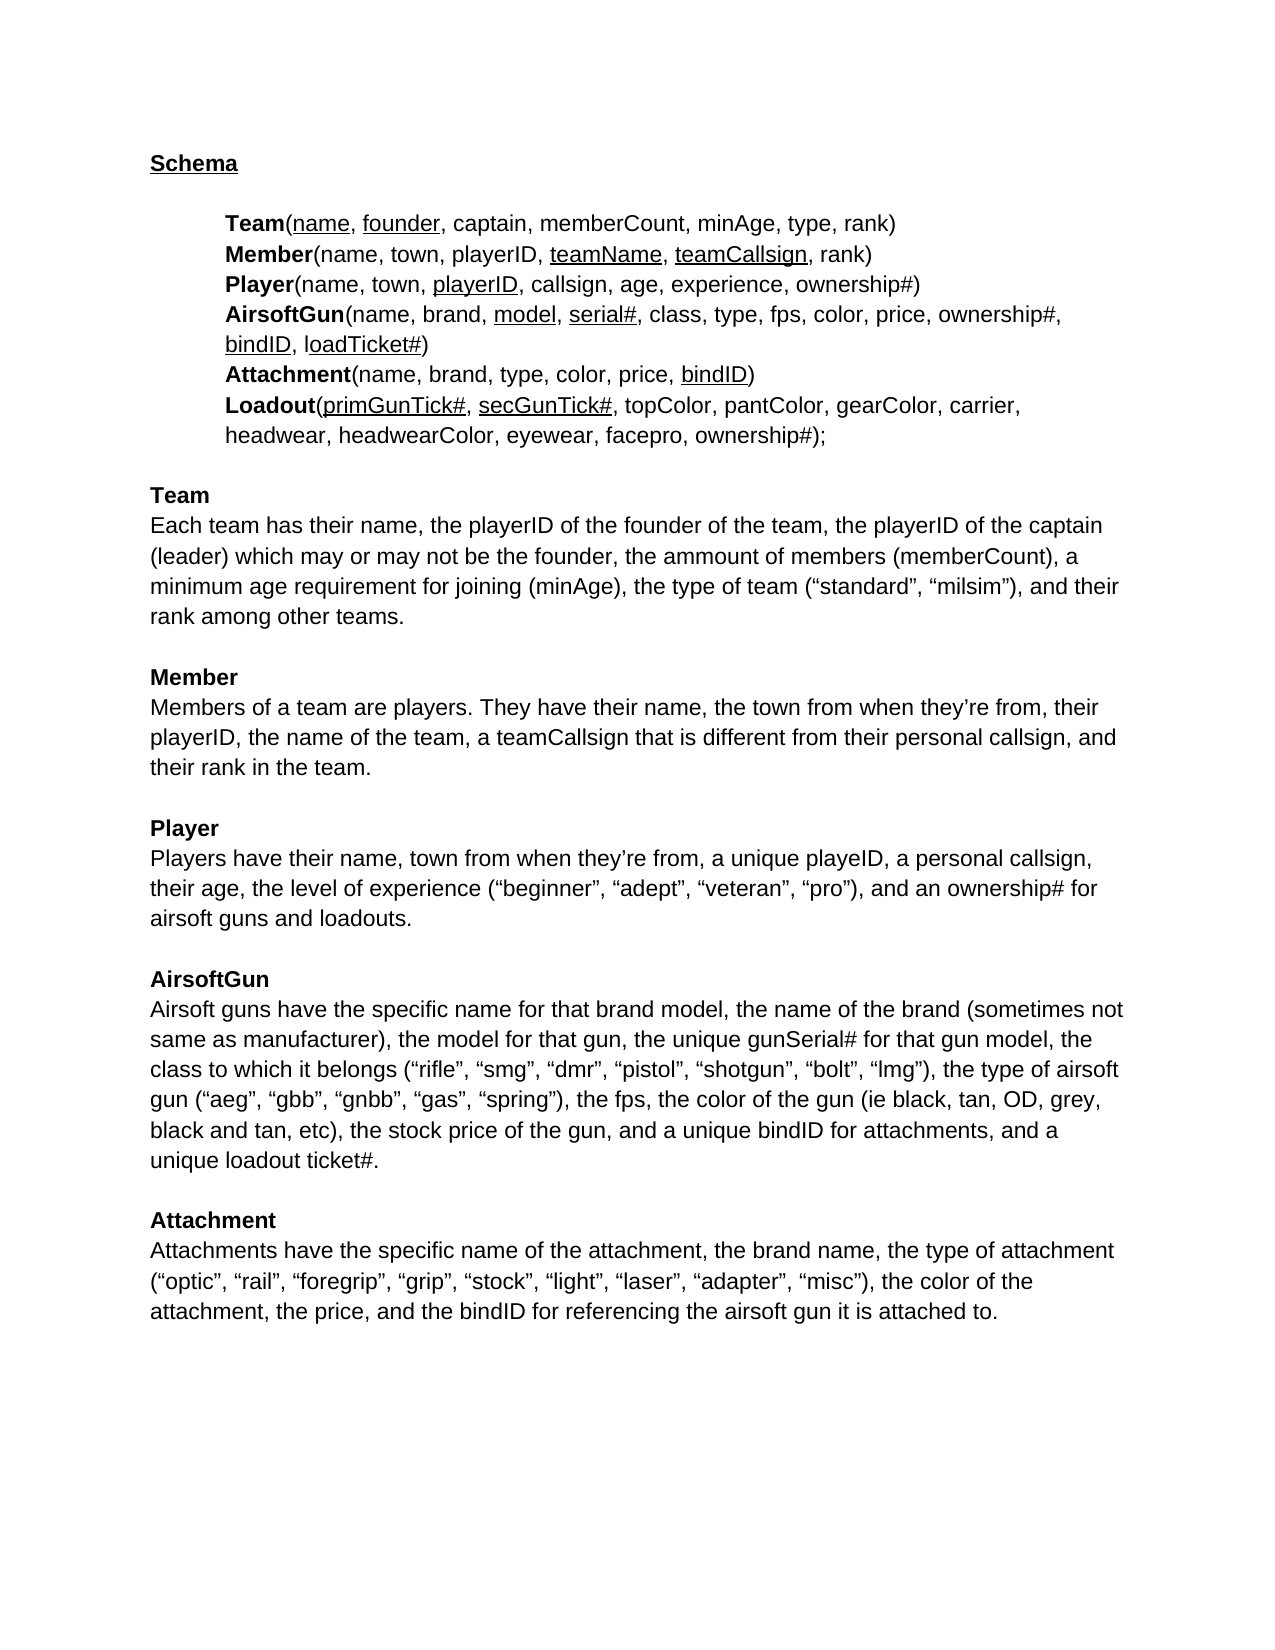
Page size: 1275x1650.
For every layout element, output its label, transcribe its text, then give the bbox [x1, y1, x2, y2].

text Members of a team are players. They have their name, the town from when they’re from, their playerID, the name of the team, a teamCallsign that is different from their personal callsign, and their rank in the team. [150, 694, 1125, 781]
text Attachments have the specific name of the attachment, the brand name, the type of attachment (“optic”, “rail”, “foregrip”, “grip”, “stock”, “light”, “laser”, “adapter”, “misc”), the color of the attachment, the price, and the bindID for referencing the airsoft gun it is attached to. [150, 1237, 1125, 1324]
text Team(name, founder, captain, memberCount, minAge, type, rank) [150, 210, 1125, 237]
text Attachment [150, 1207, 1125, 1234]
text Team [150, 482, 1125, 509]
text Airsoft guns have the specific name for that brand model, the name of the brand (sometimes not same as manufacturer), the model for that gun, the unique gunSerial# for that gun model, the class to which it belongs (“rifle”, “smg”, “dmr”, “pistol”, “shotgun”, “bolt”, “lmg”), the type of airsoft gun (“aeg”, “gbb”, “gnbb”, “gas”, “spring”), the fps, the color of the gun (ie black, tan, OD, grey, black and tan, etc), the stock price of the gun, and a unique bindID for attachments, and a unique loadout ticket#. [150, 996, 1125, 1173]
text Player(name, town, playerID, callsign, age, experience, ownership#) [150, 271, 1125, 297]
text Schema [150, 150, 1125, 176]
text Players have their name, town from when they’re from, a unique playeID, a personal callsign, their age, the level of experience (“beginner”, “adept”, “veteran”, “pro”), and an ownership# for airsoft guns and loadouts. [150, 845, 1125, 932]
text Loadout(primGunTick#, secGunTick#, topColor, pantColor, gearColor, carrier, headwear, headwearColor, eyewear, facepro, ownership#); [225, 392, 1125, 448]
text Attachment(name, brand, type, color, price, bindID) [150, 361, 1125, 388]
text Each team has their name, the playerID of the founder of the team, the playerID of the captain (leader) which may or may not be the founder, the ammount of members (memberCount), a minimum age requirement for joining (minAge), the type of team (“standard”, “milsim”), and their rank among other teams. [150, 512, 1125, 629]
text AirsoftGun(name, brand, model, serial#, class, type, fps, color, price, ownership#, bindID, loadTicket#) [225, 301, 1125, 358]
text AirsoftGun [150, 966, 1125, 992]
text Member(name, town, playerID, teamName, teamCallsign, rank) [150, 241, 1125, 267]
text Player [150, 814, 1125, 841]
text Member [150, 663, 1125, 690]
